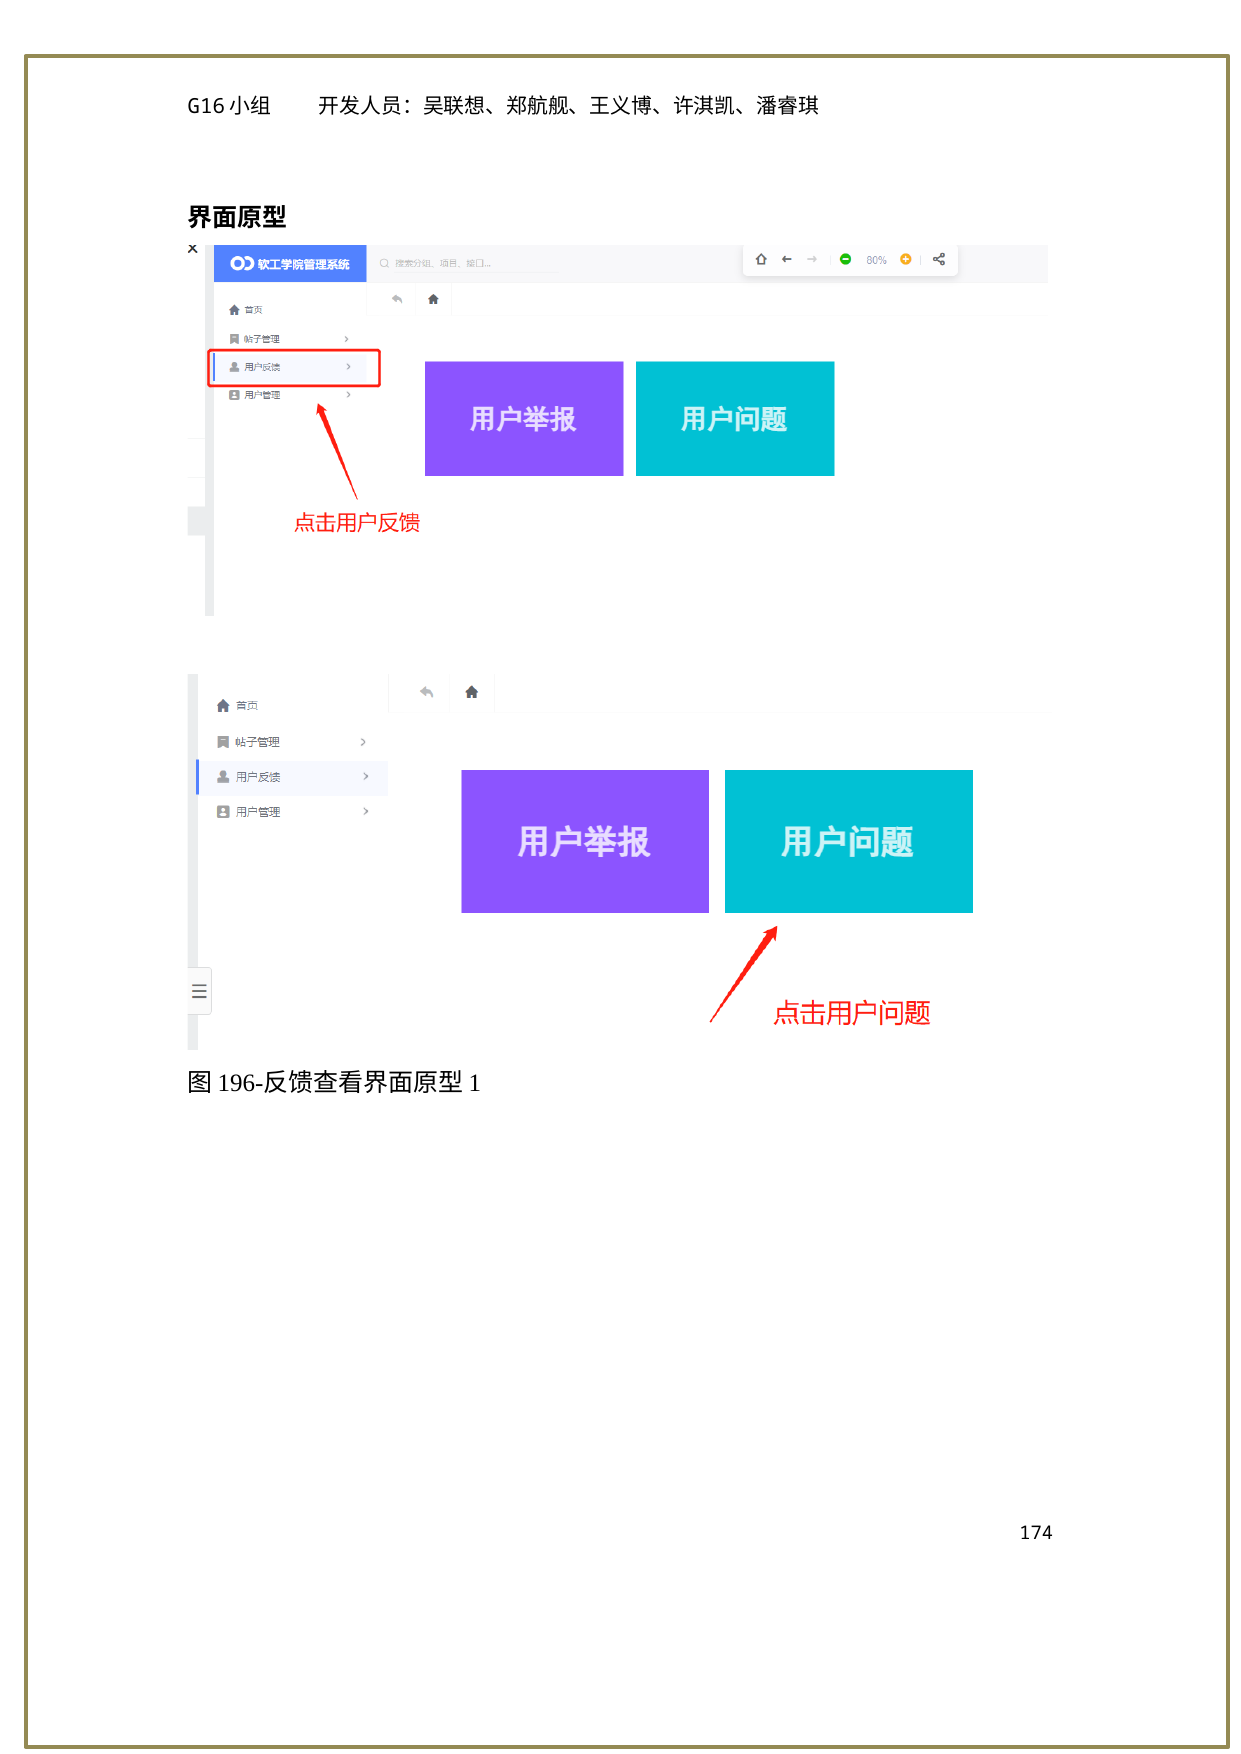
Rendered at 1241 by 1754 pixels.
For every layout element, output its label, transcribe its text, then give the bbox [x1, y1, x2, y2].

picture [187, 245, 1048, 616]
subtitle 界面原型 [187, 197, 1053, 233]
picture [187, 674, 1052, 1050]
text 图196-反馈查看界面原型1 [187, 1062, 1053, 1098]
